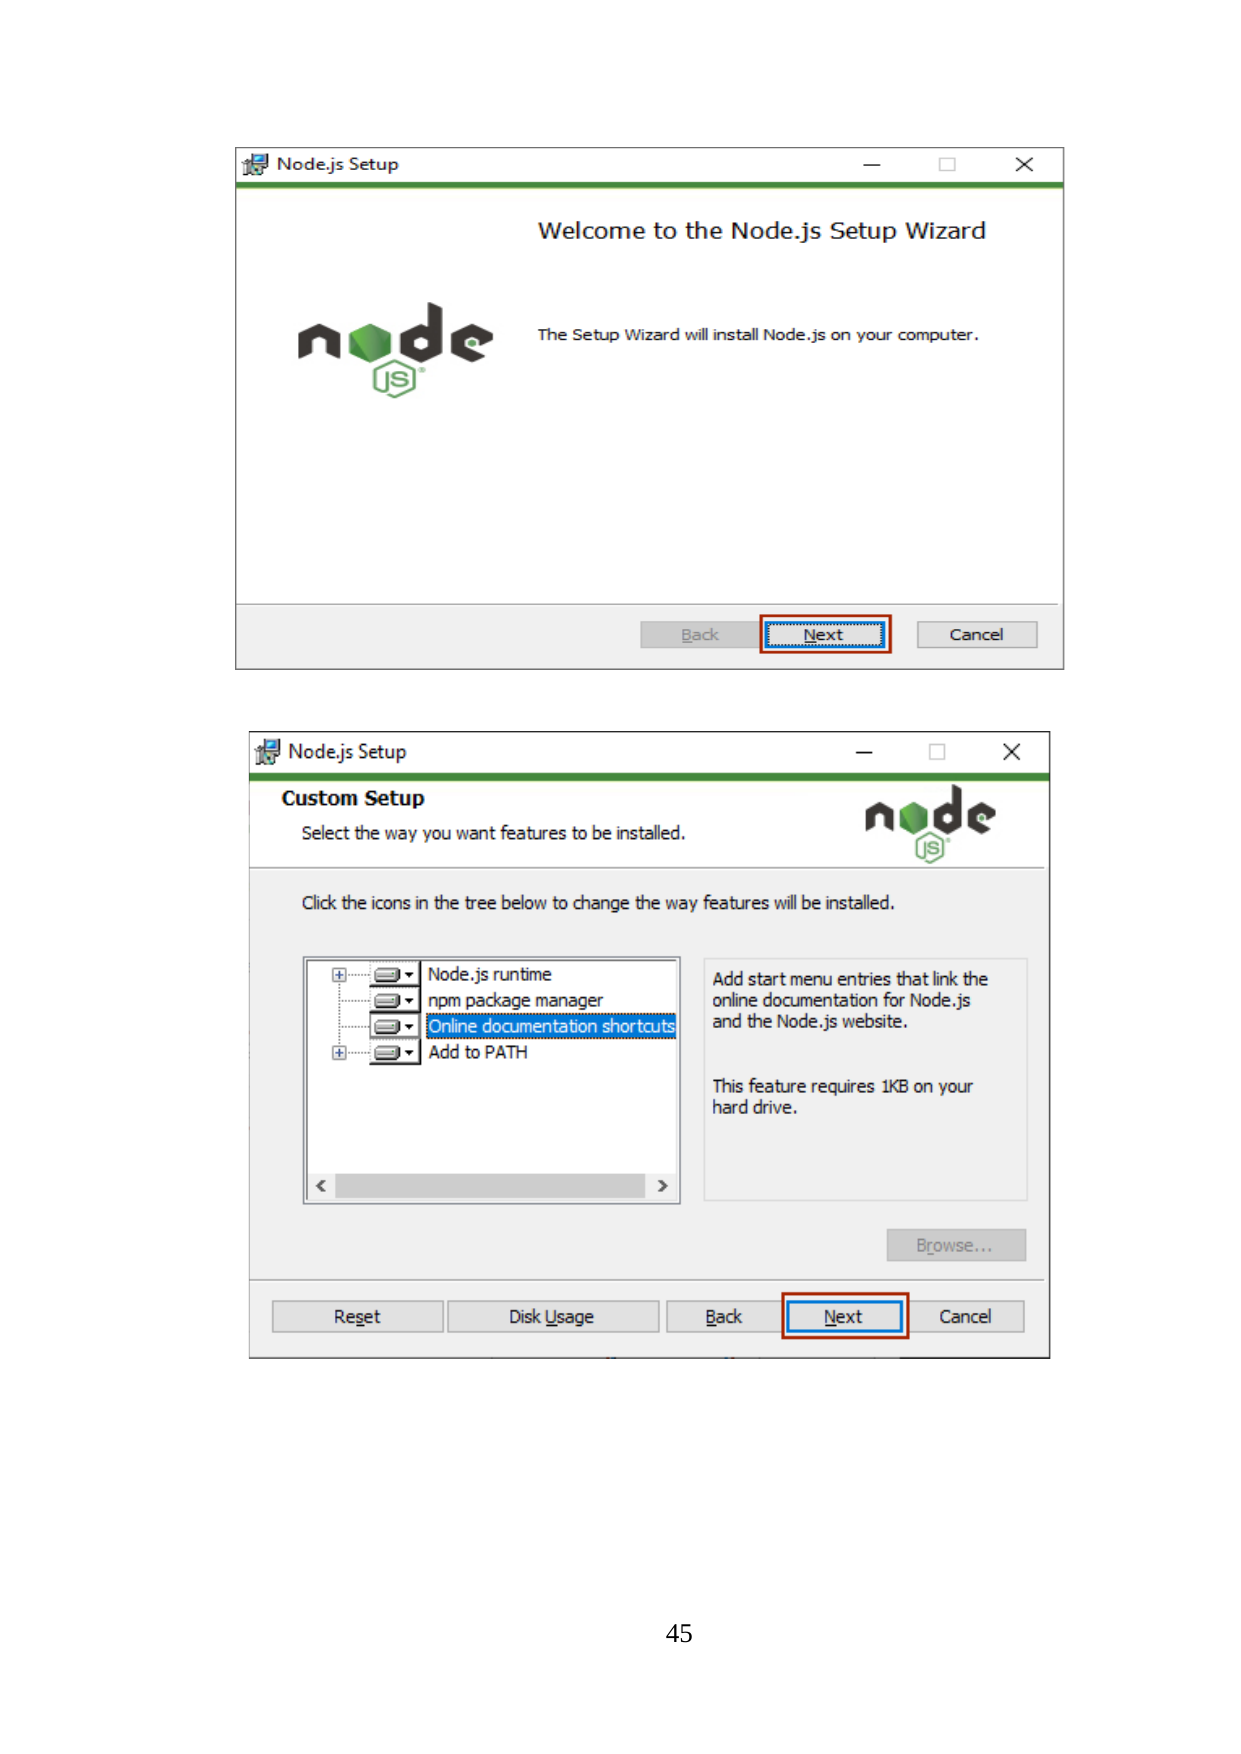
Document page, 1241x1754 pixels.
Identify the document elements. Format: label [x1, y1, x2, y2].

picture [248, 731, 1051, 1359]
picture [235, 147, 1065, 670]
